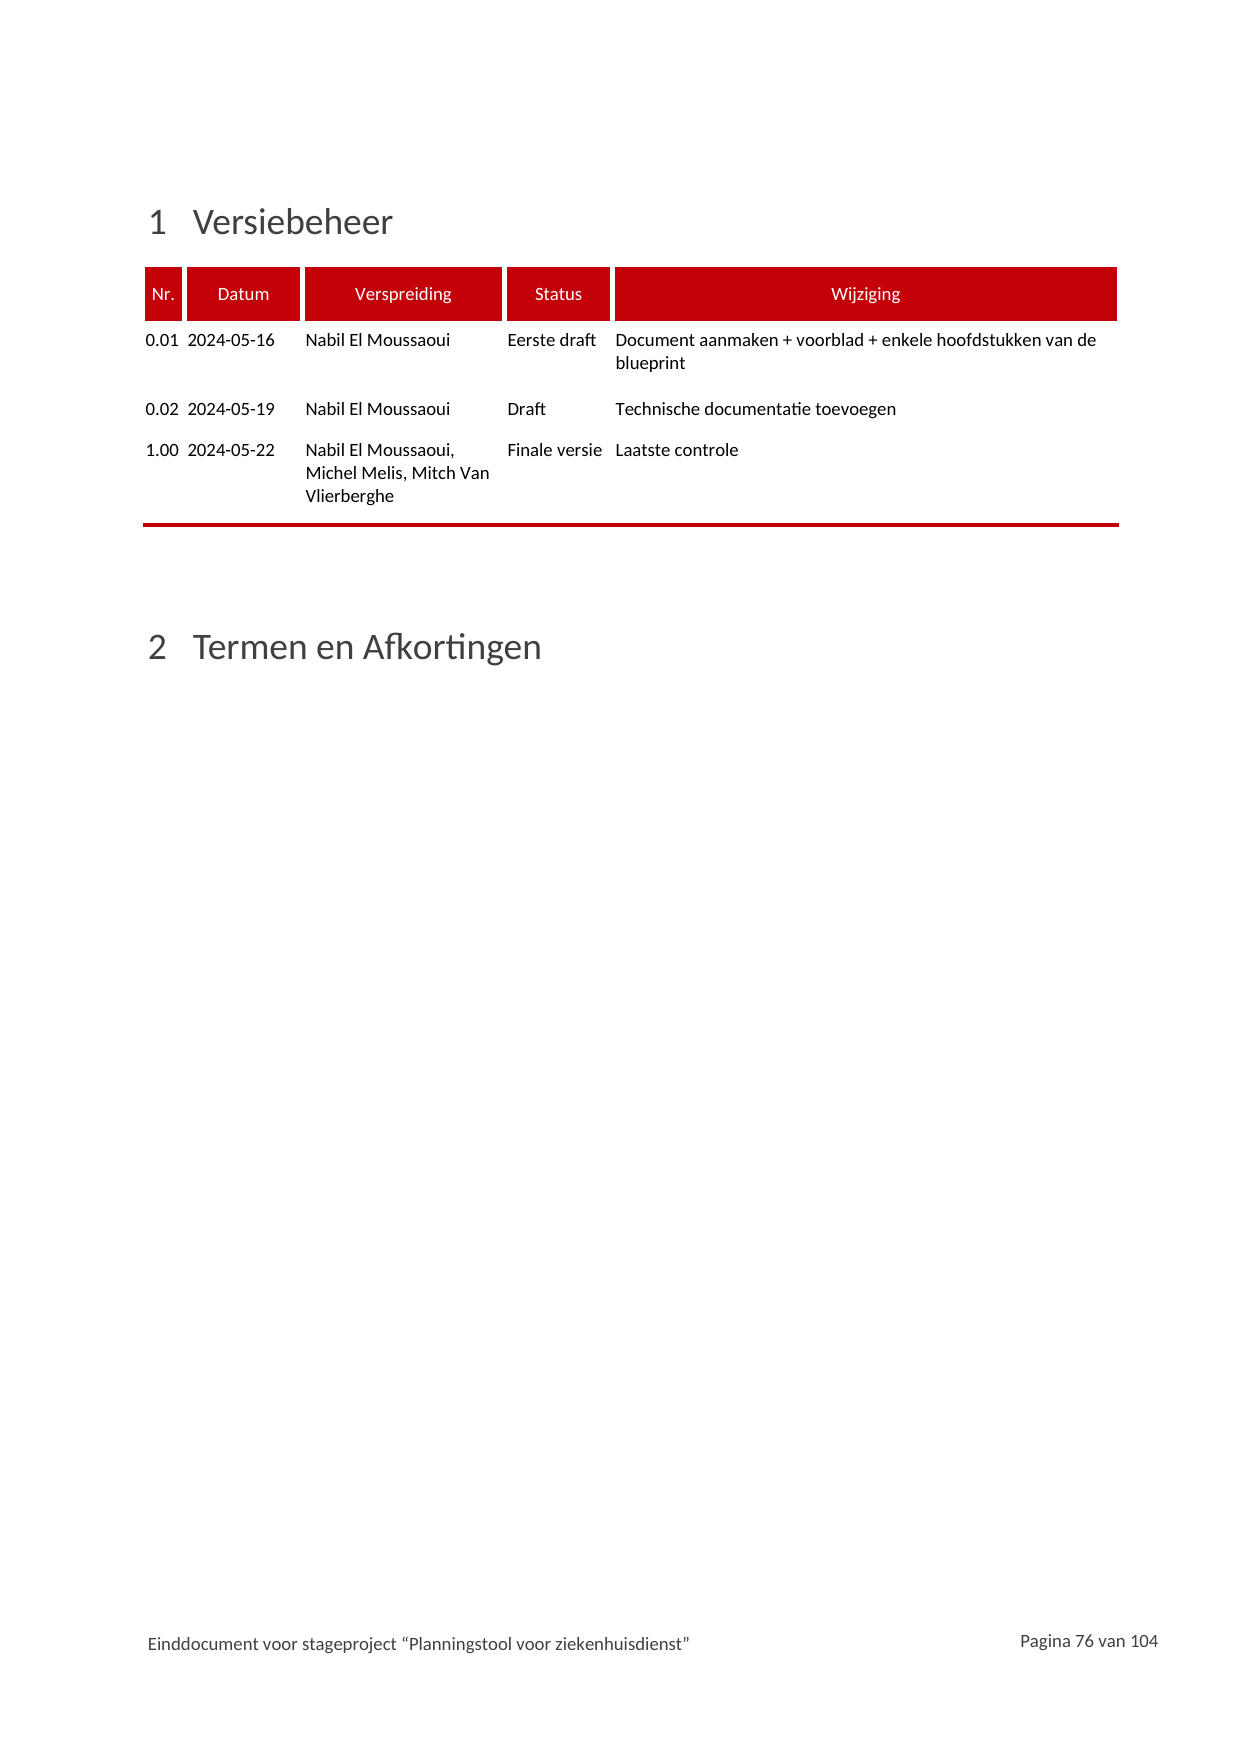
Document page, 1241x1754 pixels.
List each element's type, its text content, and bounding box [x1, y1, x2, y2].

table_header Verspreiding [305, 267, 502, 321]
table_cell Document aanmaken + voorblad + enkele hoofdstukken van de blueprint [613, 325, 1119, 389]
table_cell Laatste controle [613, 435, 1119, 522]
table_cell 2024-05-19 [184, 394, 302, 435]
table_cell 1.00 [143, 435, 184, 522]
table_cell 0.01 [143, 325, 184, 389]
table_header Wijziging [615, 267, 1117, 321]
subtitle Termen en Afkortingen [148, 527, 1093, 669]
table_cell 0.02 [143, 389, 184, 435]
table_cell Draft [504, 394, 612, 435]
table_header Datum [187, 267, 300, 321]
table_header Nr. [145, 267, 182, 321]
table_cell Eerste draft [504, 325, 612, 389]
table_cell 2024-05-16 [184, 325, 302, 389]
subtitle Versiebeheer [148, 198, 1093, 243]
table_cell 2024-05-22 [184, 435, 302, 522]
table_cell Nabil El Moussaoui, Michel Melis, Mitch Van Vlierberghe [303, 435, 504, 522]
table_cell Nabil El Moussaoui [303, 325, 504, 389]
table_cell Technische documentatie toevoegen [613, 389, 1119, 435]
table_header Status [507, 267, 610, 321]
table_cell Finale versie [504, 435, 612, 522]
table_cell Nabil El Moussaoui [303, 394, 504, 435]
